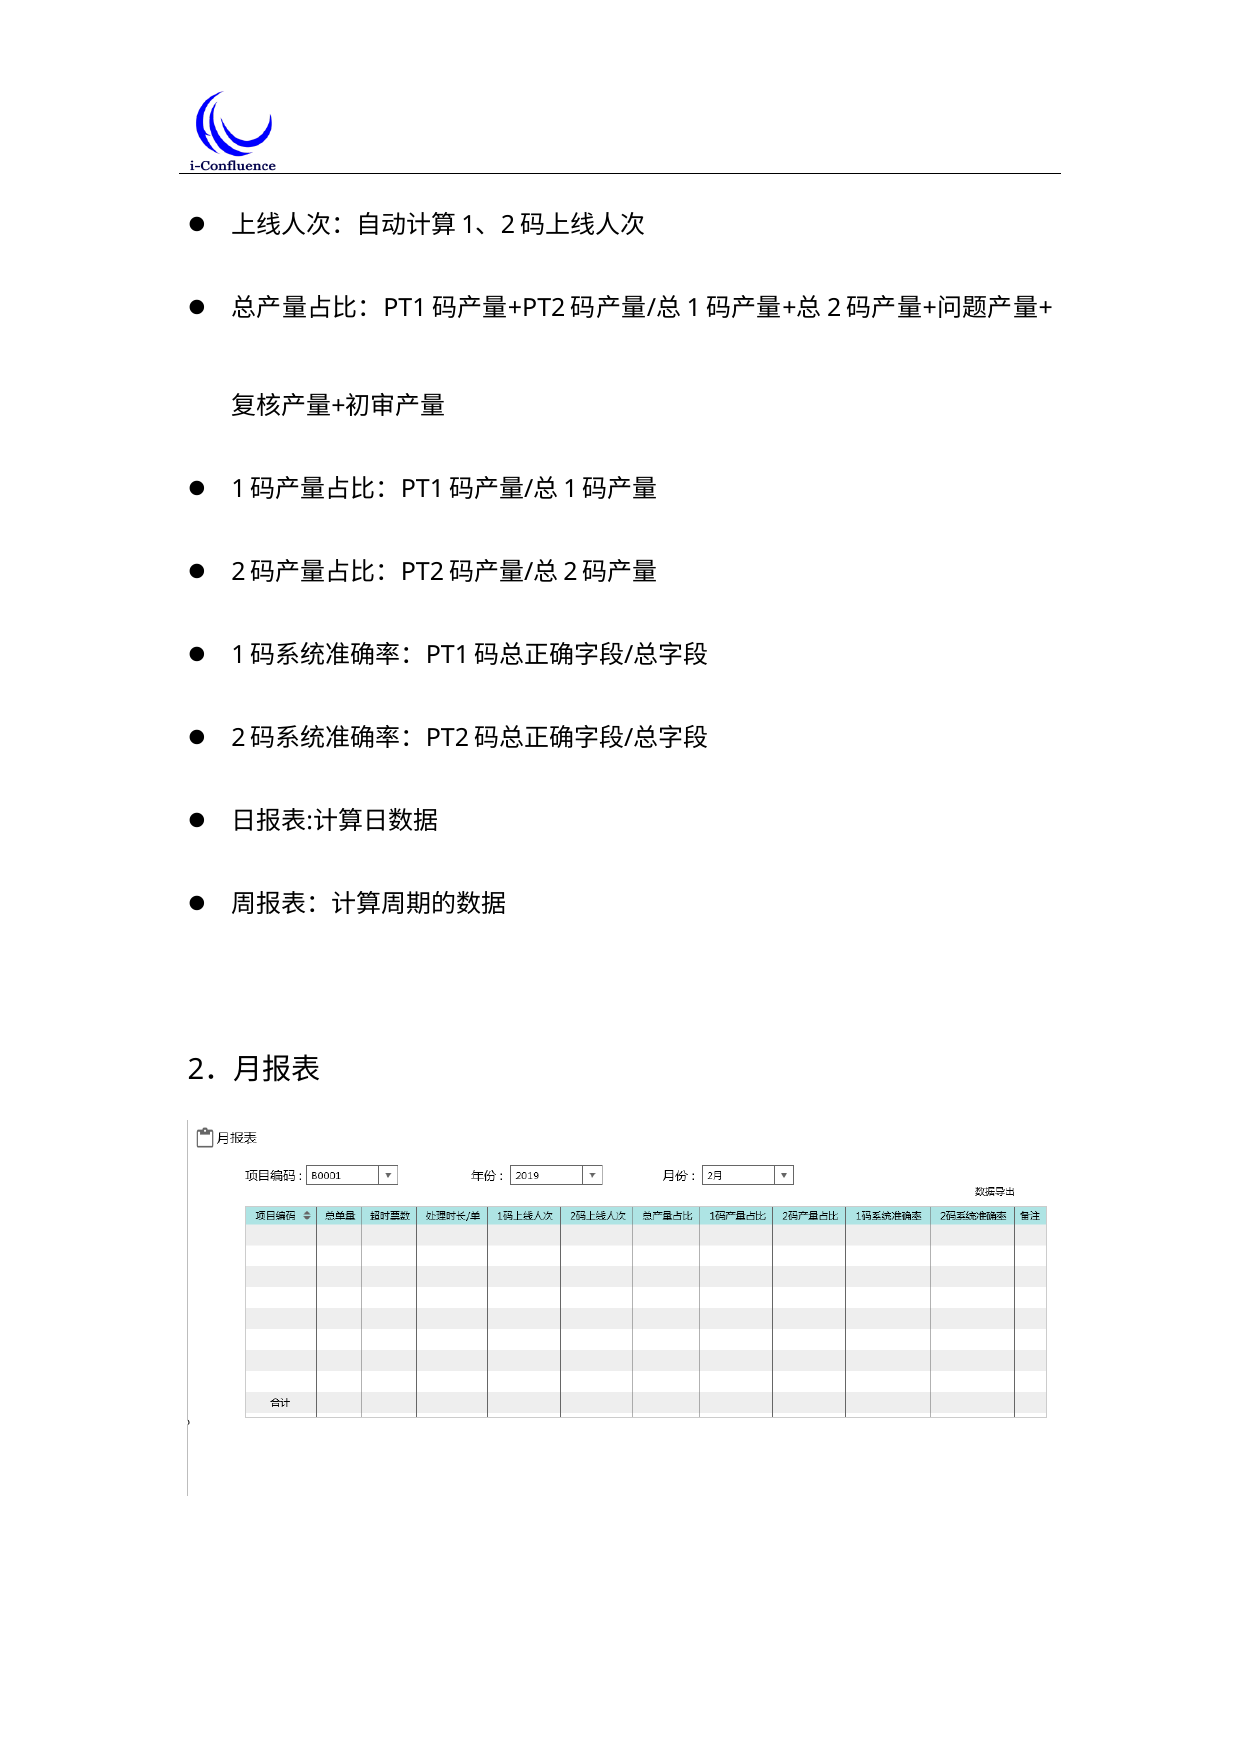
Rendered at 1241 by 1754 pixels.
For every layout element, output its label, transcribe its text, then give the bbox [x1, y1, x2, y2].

list 2码系统准确率：PT2码总正确字段/总字段 [187, 703, 1053, 768]
list 总产量占比：PT1码产量+PT2码产量/总1码产量+总2码产量+问题产量+复核产量+初审产量 [187, 273, 1053, 436]
list 2码产量占比：PT2码产量/总2码产量 [187, 537, 1053, 602]
list 周报表：计算周期的数据 [187, 869, 1053, 934]
list 1码系统准确率：PT1码总正确字段/总字段 [187, 620, 1053, 685]
picture [187, 1120, 1053, 1496]
list 1码产量占比：PT1码产量/总1码产量 [187, 454, 1053, 519]
list 月报表 [187, 1035, 1053, 1100]
list 上线人次：自动计算1、2码上线人次 [187, 190, 1053, 255]
picture [187, 90, 279, 171]
list 日报表:计算日数据 [187, 786, 1053, 851]
